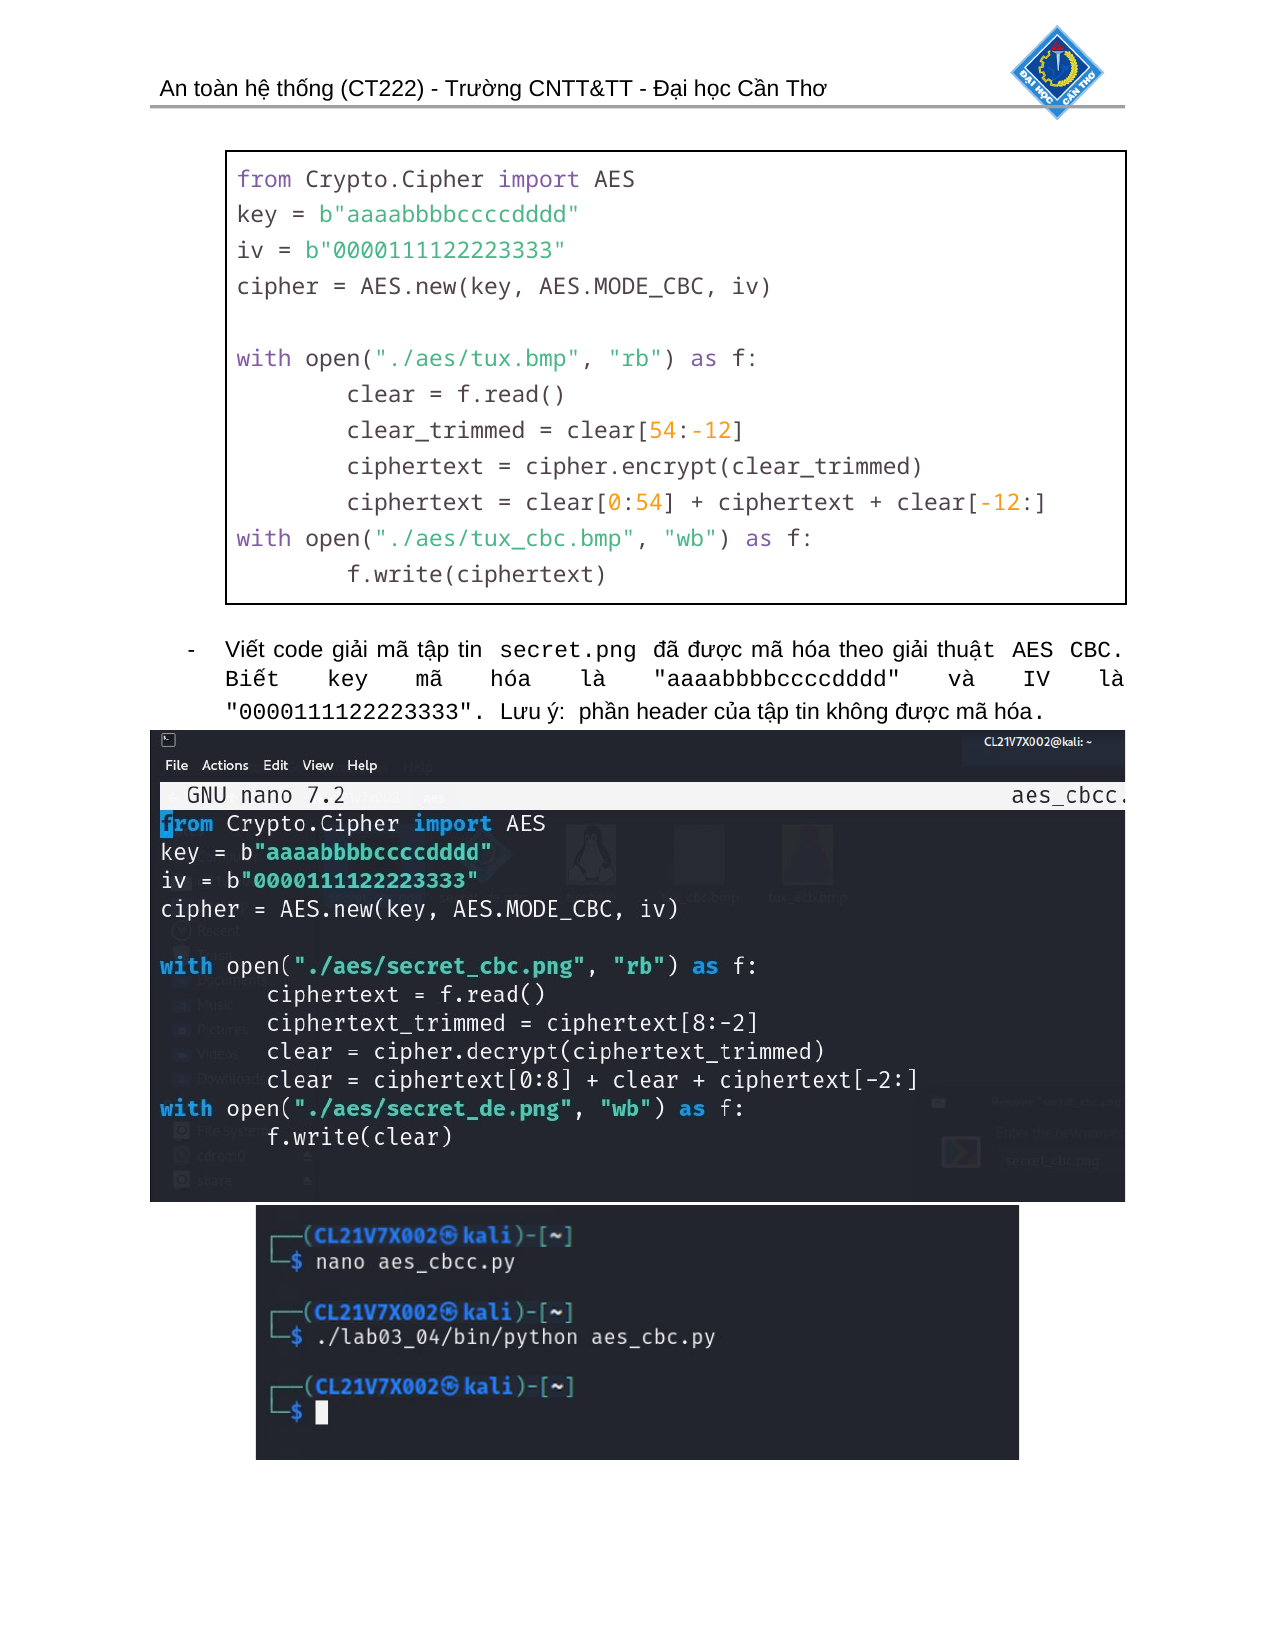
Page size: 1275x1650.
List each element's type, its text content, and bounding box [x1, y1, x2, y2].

table_header from Crypto.Cipher import AES key = b"aaaabbbbccccdddd" iv = b"0000111122223333" cipher = AES.new(key, AES.MODE_CBC, iv) with open("./aes/tux.bmp", "rb") as f: clear = f.read() clear_trimmed = clear[54:-12] ciphertext = cipher.encrypt(clear_trimmed) ciphertext = clear[0:54] + ciphertext + clear[-12:] with open("./aes/tux_cbc.bmp", "wb") as f: f.write(ciphertext) [227, 152, 1125, 603]
picture [150, 730, 1125, 1202]
picture [255, 1205, 1020, 1460]
list Viết code giải mã tập tin secret.png đã được mã hóa theo giải thuật AES CBC. Biết key mã hóa là "aaaabbbbccccdddd" và IV là "0000111122223333". Lưu ý: phần header của tập tin không được mã hóa. [187, 636, 1125, 726]
picture [1009, 25, 1105, 105]
picture [1009, 109, 1105, 121]
